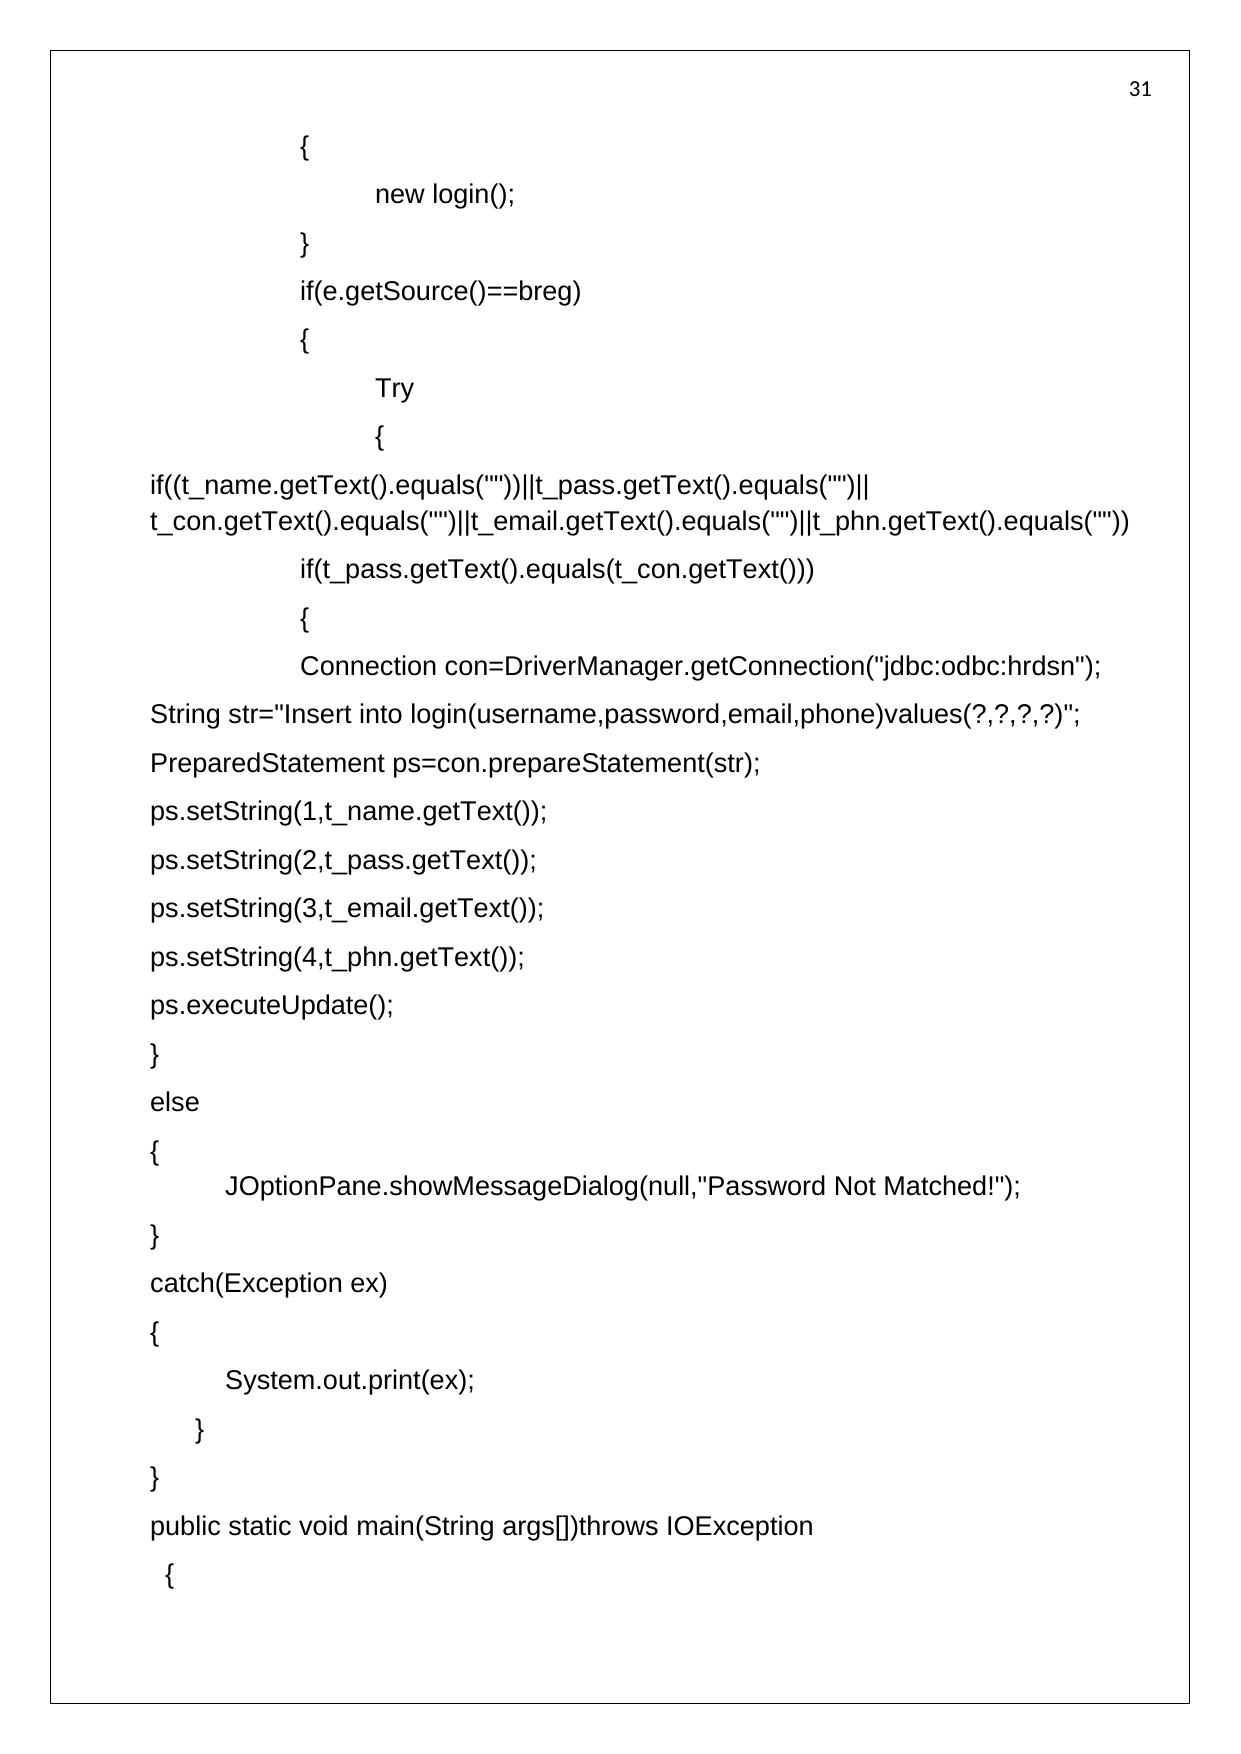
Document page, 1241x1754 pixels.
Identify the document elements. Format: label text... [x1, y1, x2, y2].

text ps.setString(2,t_pass.getText()); [150, 844, 1152, 875]
text PreparedStatement ps=con.prepareStatement(str); [150, 747, 1152, 778]
text } [150, 1038, 1152, 1069]
text if(t_pass.getText().equals(t_con.getText())) [150, 553, 1152, 584]
text else [150, 1086, 1152, 1117]
text { [150, 323, 1152, 355]
text } [150, 1219, 1152, 1250]
text String str="Insert into login(username,password,email,phone)values(?,?,?,?)"; [150, 698, 1152, 730]
text } [150, 227, 1152, 258]
text ps.setString(3,t_email.getText()); [150, 892, 1152, 923]
text { [150, 1558, 1152, 1589]
text { [300, 420, 1152, 452]
text { [225, 602, 1152, 633]
text Try [300, 372, 1152, 403]
text new login(); [150, 178, 1152, 209]
text { [150, 1316, 1152, 1347]
text public static void main(String args[])throws IOException [150, 1509, 1152, 1541]
text if((t_name.getText().equals(""))||t_pass.getText().equals("")||t_con.getText().equals("")||t_email.getText().equals("")||t_phn.getText().equals("")) [150, 469, 1152, 536]
text System.out.print(ex); [150, 1364, 1152, 1395]
text ps.executeUpdate(); [150, 989, 1152, 1020]
text ps.setString(1,t_name.getText()); [150, 795, 1152, 827]
text { JOptionPane.showMessageDialog(null,"Password Not Matched!"); [150, 1134, 1152, 1202]
text if(e.getSource()==breg) [225, 275, 1152, 306]
text { [150, 130, 1152, 161]
text catch(Exception ex) [150, 1267, 1152, 1298]
text Connection con=DriverManager.getConnection("jdbc:odbc:hrdsn"); [225, 650, 1152, 681]
text ps.setString(4,t_phn.getText()); [150, 941, 1152, 972]
text } [150, 1413, 1152, 1444]
text } [150, 1461, 1152, 1492]
